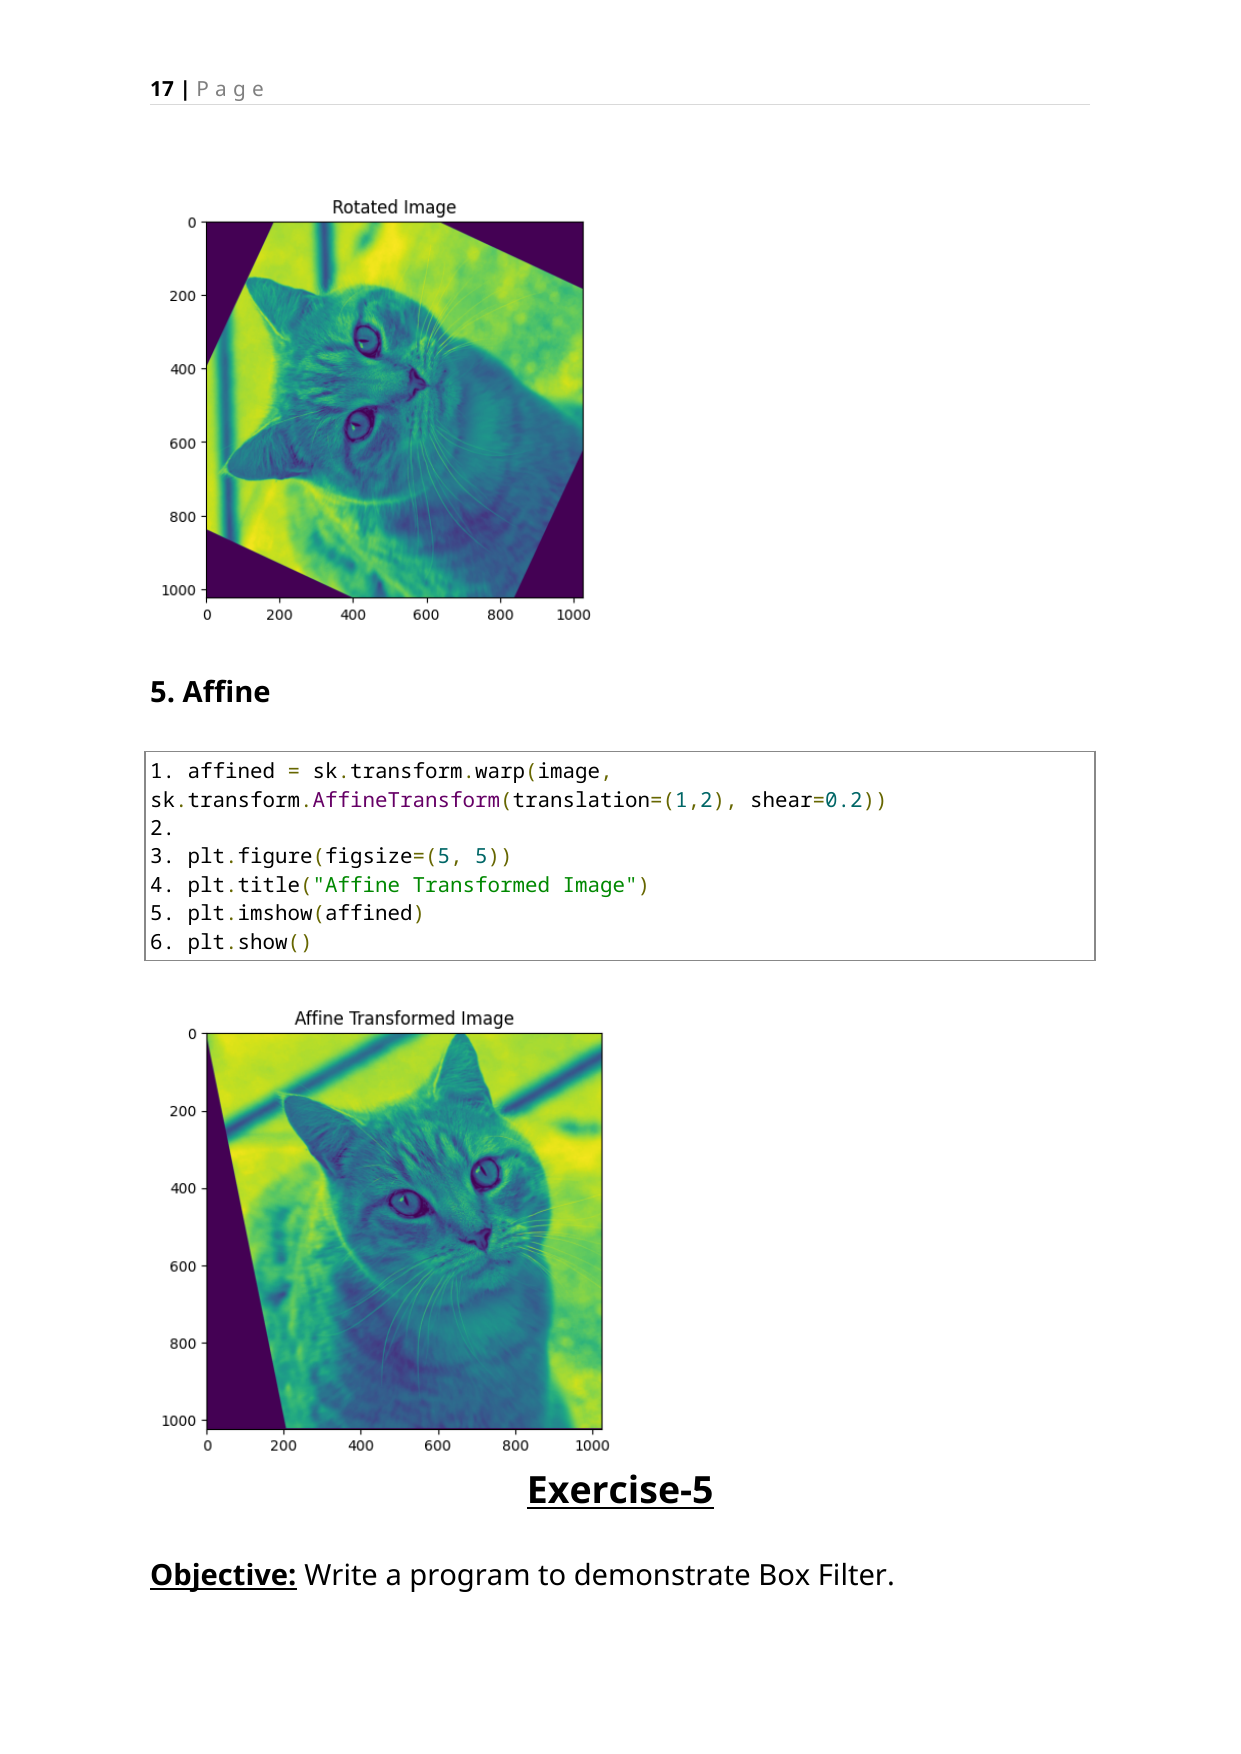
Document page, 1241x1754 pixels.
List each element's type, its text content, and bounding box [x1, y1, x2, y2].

text 4. plt.title("Affine Transformed Image") [150, 870, 1090, 898]
text Exercise-5 [150, 1463, 1090, 1514]
text Objective: Write a program to demonstrate Box Filter. [150, 1554, 1090, 1594]
text 5. plt.imshow(affined) [150, 898, 1090, 921]
text 2. [150, 813, 1090, 842]
text 6. plt.show() [146, 921, 1094, 960]
picture [150, 189, 600, 632]
text 5. Affine [150, 671, 1090, 711]
text 3. plt.figure(figsize=(5, 5)) [150, 842, 1090, 870]
picture [150, 1000, 620, 1464]
text 1. affined = sk.transform.warp(image, sk.transform.AffineTransform(translation=(1,2), shear=0.2)) [146, 752, 1094, 813]
